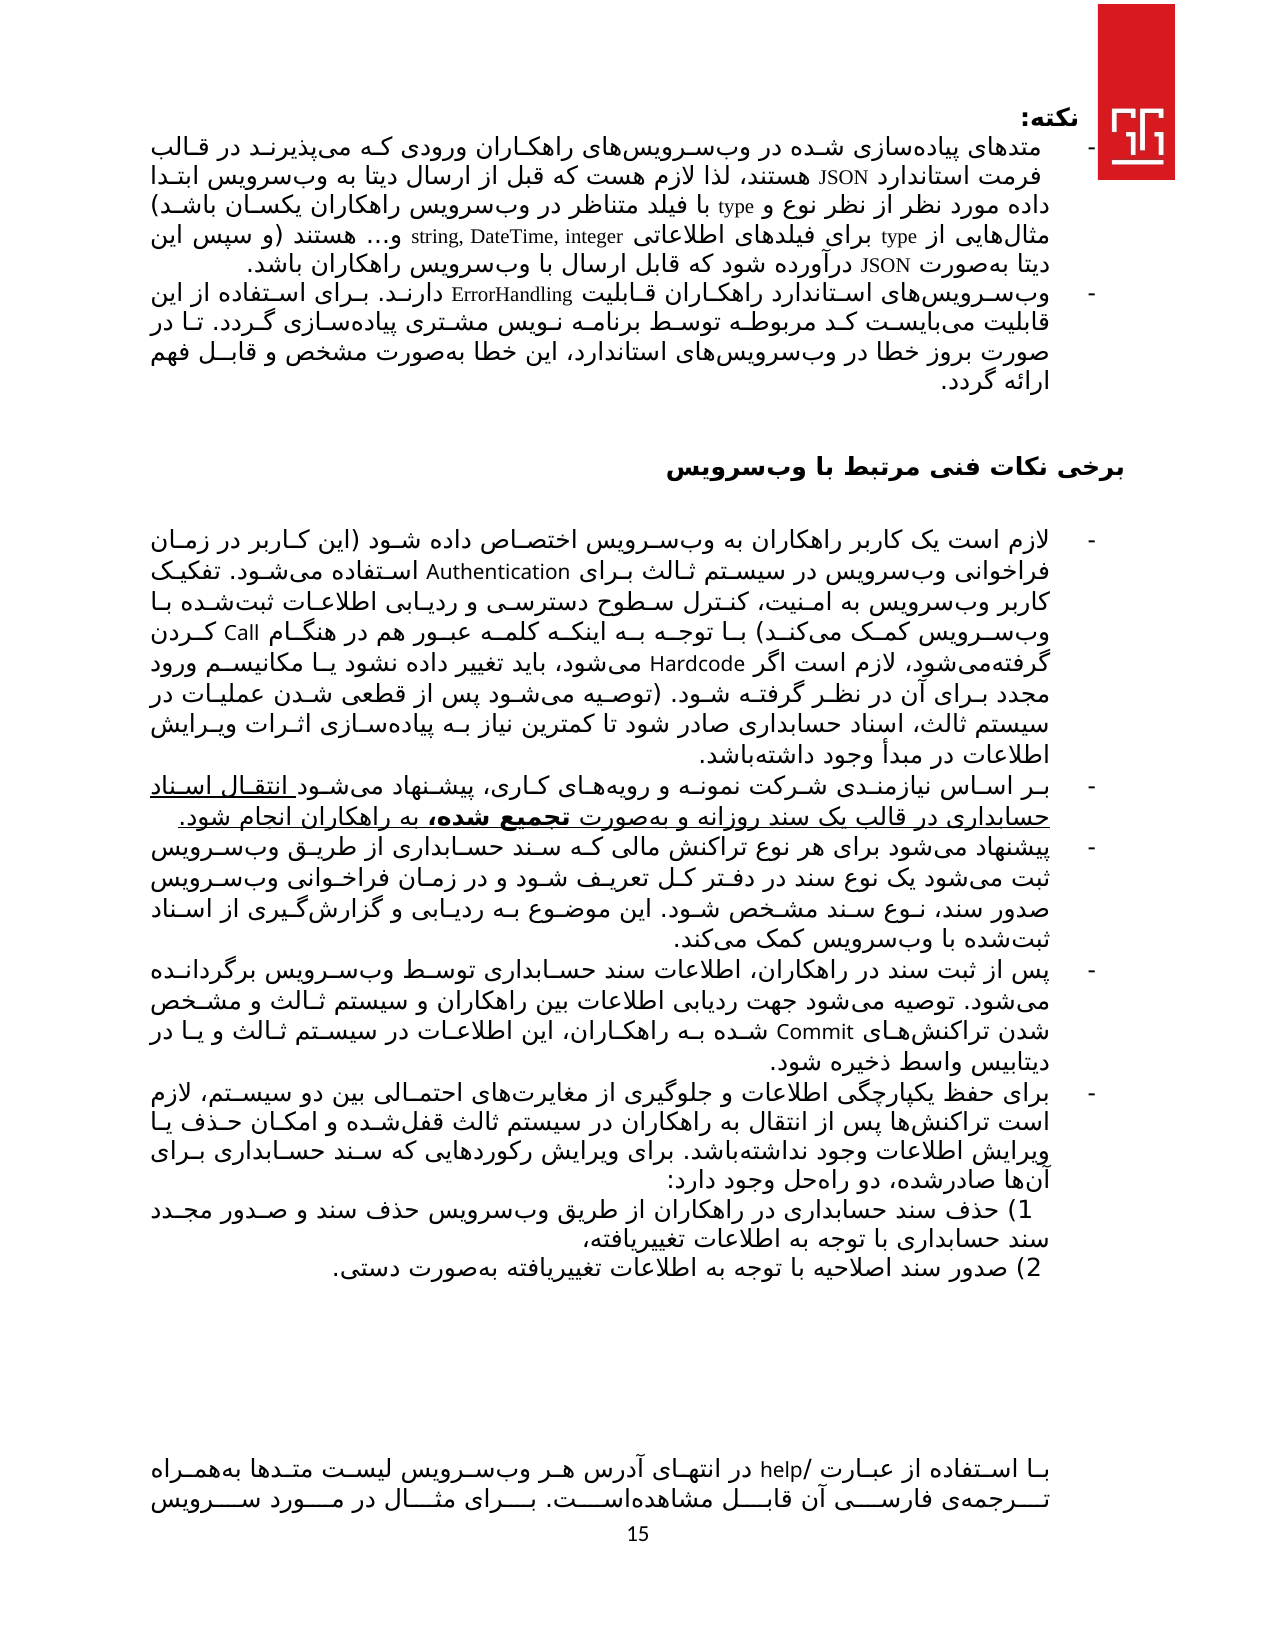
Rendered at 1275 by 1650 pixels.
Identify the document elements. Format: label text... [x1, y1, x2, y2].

list وب‌سرویس‌های استاندارد راهکاران قابلیت ErrorHandling دارند. برای استفاده از این قابلیت می‌بایست کد مربوطه توسط برنامه نویس مشتری پیاده‌سازی گردد. تا در صورت بروز خطا در وب‌سرویس‌های استاندارد، این خطا به‌صورت مشخص و قابل فهم ارائه گردد. [150, 278, 1087, 395]
picture [1096, 4, 1175, 177]
list بر اساس نیازمندی شرکت نمونه و رویه‌های کاری، پیشنهاد می‌شود انتقال اسناد حسابداری در قالب یک سند روزانه و به‌صورت تجمیع شده، به راهکاران انجام شود. [150, 771, 1087, 831]
list 1) حذف سند حسابداری در راهکاران از طریق وب‌سرویس حذف سند و صدور مجدد سند حسابداری با توجه به اطلاعات تغییریافته، [150, 1195, 1050, 1253]
list لازم است یک کاربر راهکاران به وب‌سرویس اختصاص داده شود (این کاربر در زمان فراخوانی وب‌سرویس در سیستم ثالث برای Authentication استفاده می‌شود. تفکیک کاربر وب‌سرویس به امنیت، کنترل سطوح دسترسی و ردیابی اطلاعات ثبت‌شده با وب‌سرویس کمک می‌کند) با توجه به اینکه کلمه عبور هم در هنگام Call کردن گرفته‌می‌شود، لازم است اگر Hardcode می‌شود، باید تغییر داده نشود یا مکانیسم ورود مجدد برای آن در نظر گرفته شود. (توصیه می‌شود پس از قطعی شدن عملیات در سیستم ثالث، اسناد حسابداری صادر شود تا کمترین نیاز به پیاده‌سازی اثرات ویرایش اطلاعات در مبدأ وجود داشته‌باشد. [150, 525, 1087, 769]
list 2) صدور سند اصلاحیه با توجه به اطلاعات تغییریافته به‌صورت دستی. [150, 1253, 1050, 1282]
list برای حفظ یکپارچگی اطلاعات و جلوگیری از مغایرت‌های احتمالی بین دو سیستم، لازم است تراکنش‌ها پس از انتقال به راهکاران در سیستم ثالث قفل‌شده و امکان حذف یا ویرایش اطلاعات وجود نداشته‌باشد. برای ویرایش رکوردهایی که سند حسابداری برای آن‌ها صادرشده، دو راه‌حل وجود دارد: [150, 1078, 1087, 1195]
list پس از ثبت سند در راهکاران، اطلاعات سند حسابداری توسط وب‌سرویس برگردانده می‌شود. توصیه می‌شود جهت ردیابی اطلاعات بین راهکاران و سیستم ثالث و مشخص شدن تراکنش‌های Commit شده به راهکاران، این اطلاعات در سیستم ثالث و یا در دیتابیس واسط ذخیره شود. [150, 955, 1087, 1077]
list متدهای پیاده‌سازی شده در وب‌سرویس‌های راهکاران ورودی که می‌پذیرند در قالب فرمت استاندارد JSON هستند، لذا لازم هست که قبل از ارسال دیتا به وب‌سرویس ابتدا داده مورد نظر از نظر نوع و type با فیلد متناظر در وب‌سرویس راهکاران یکسان باشد) مثال‌هایی از type برای فیلدهای اطلاعاتی string, DateTime, integer و... هستند (و سپس این دیتا به‌صورت JSON درآورده شود که قابل ارسال با وب‌سرویس راهکاران باشد. [150, 132, 1087, 278]
subtitle برخی نکات فنی مرتبط با وب‌سرویس [150, 443, 1125, 481]
text نکته: [150, 103, 1096, 132]
list پیشنهاد می‌شود برای هر نوع تراکنش مالی که سند حسابداری از طریق وب‌سرویس ثبت می‌شود یک نوع سند در دفتر کل تعریف شود و در زمان فراخوانی وب‌سرویس صدور سند، نوع سند مشخص شود. این موضوع به ردیابی و گزارش‌گیری از اسناد ثبت‌شده با وب‌سرویس کمک می‌کند. [150, 832, 1087, 954]
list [150, 1454, 1050, 1514]
